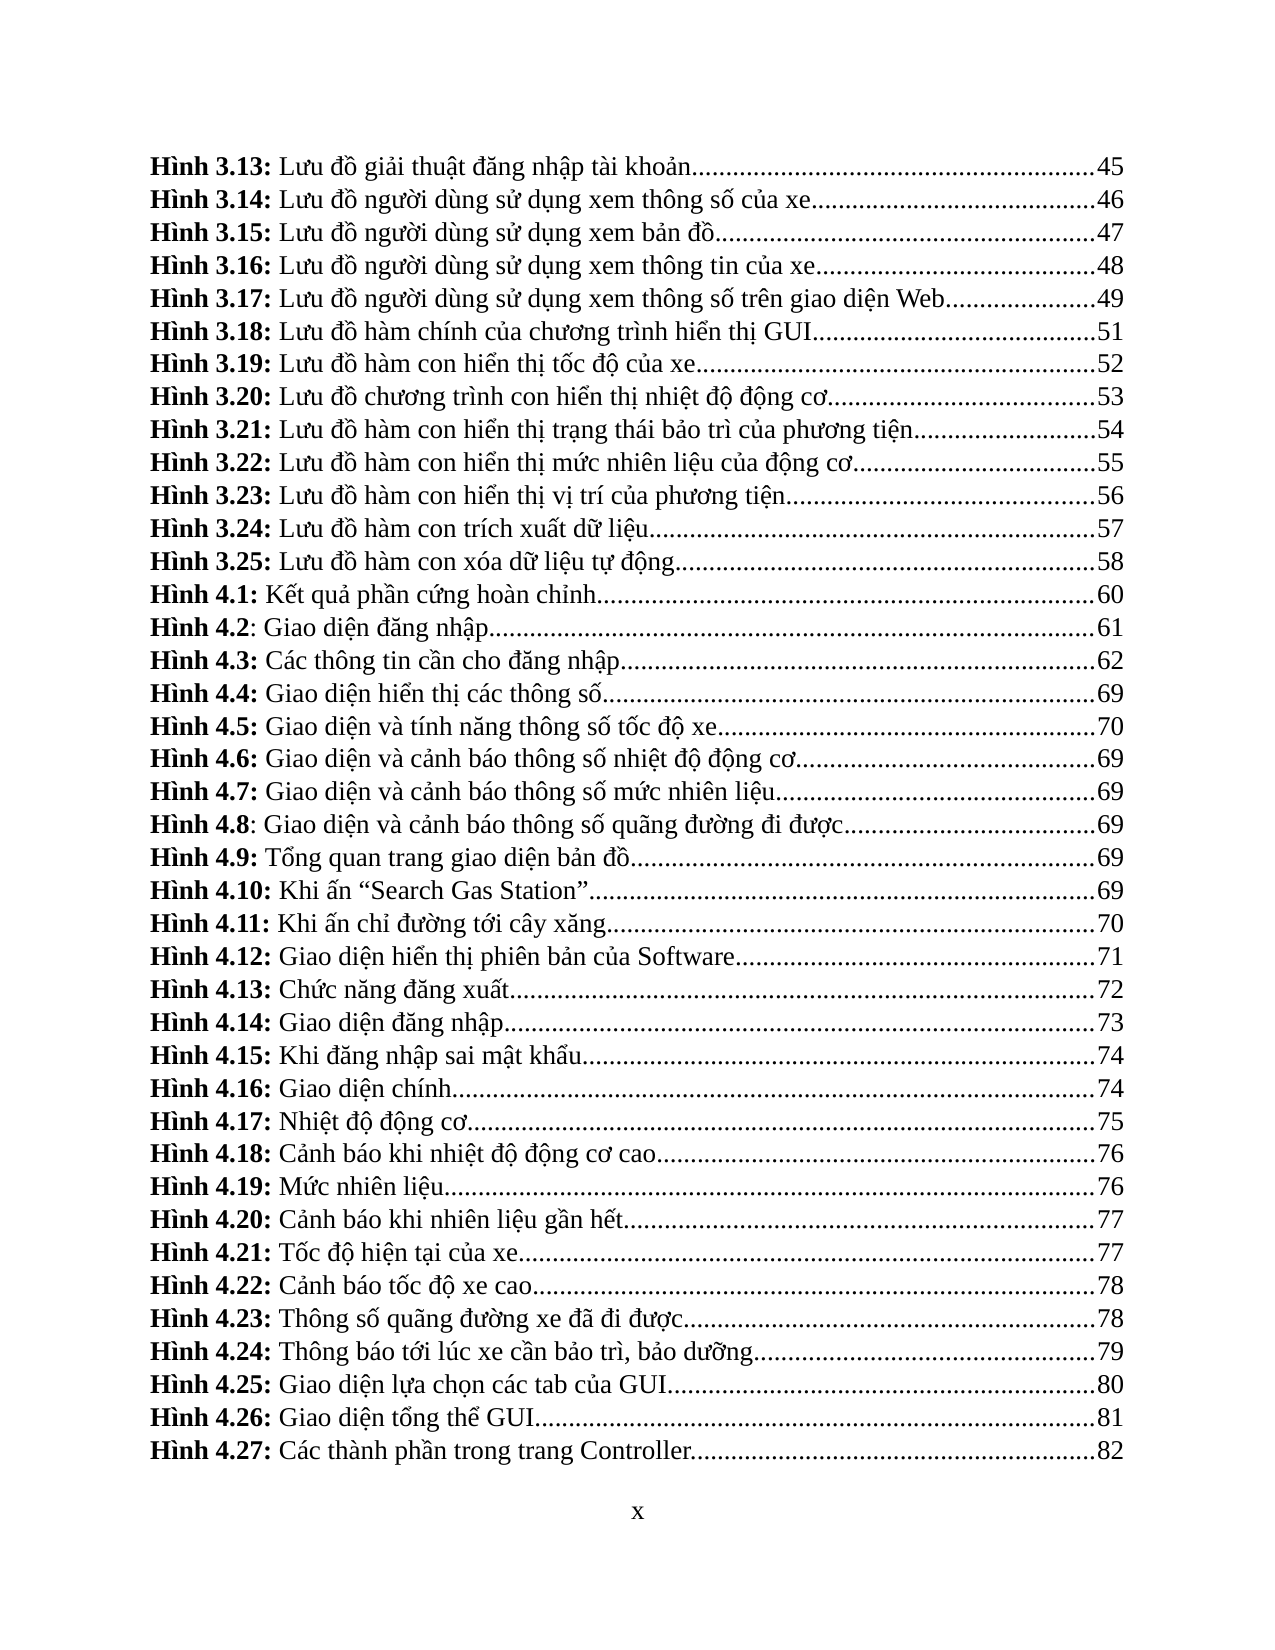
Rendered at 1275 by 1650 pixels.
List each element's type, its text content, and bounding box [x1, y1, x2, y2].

text Hình 4.3: Các thông tin cần cho đăng nhập 62 [150, 644, 1125, 675]
text Hình 4.21: Tốc độ hiện tại của xe 77 [150, 1236, 1125, 1267]
text Hình 4.13: Chức năng đăng xuất 72 [150, 973, 1125, 1004]
text Hình 4.19: Mức nhiên liệu 76 [150, 1170, 1125, 1202]
text Hình 3.20: Lưu đồ chương trình con hiển thị nhiệt độ động cơ 53 [150, 380, 1125, 412]
text Hình 4.20: Cảnh báo khi nhiên liệu gần hết 77 [150, 1203, 1125, 1234]
text Hình 4.24: Thông báo tới lúc xe cần bảo trì, bảo dưỡng 79 [150, 1335, 1125, 1366]
text Hình 4.2: Giao diện đăng nhập 61 [150, 611, 1125, 642]
text Hình 4.23: Thông số quãng đường xe đã đi được 78 [150, 1302, 1125, 1333]
text Hình 3.22: Lưu đồ hàm con hiển thị mức nhiên liệu của động cơ 55 [150, 446, 1125, 477]
text Hình 4.15: Khi đăng nhập sai mật khẩu 74 [150, 1039, 1125, 1070]
text Hình 3.14: Lưu đồ người dùng sử dụng xem thông số của xe 46 [150, 183, 1125, 214]
text Hình 4.4: Giao diện hiển thị các thông số 69 [150, 677, 1125, 708]
text Hình 4.10: Khi ấn “Search Gas Station” 69 [150, 874, 1125, 905]
text Hình 4.9: Tổng quan trang giao diện bản đồ 69 [150, 841, 1125, 872]
text Hình 4.14: Giao diện đăng nhập 73 [150, 1006, 1125, 1037]
text Hình 4.26: Giao diện tổng thể GUI. 81 [150, 1401, 1125, 1432]
text Hình 3.25: Lưu đồ hàm con xóa dữ liệu tự động 58 [150, 545, 1125, 576]
text Hình 4.8: Giao diện và cảnh báo thông số quãng đường đi được 69 [150, 808, 1125, 839]
text Hình 4.12: Giao diện hiển thị phiên bản của Software 71 [150, 940, 1125, 971]
text Hình 4.6: Giao diện và cảnh báo thông số nhiệt độ động cơ 69 [150, 742, 1125, 774]
text Hình 4.5: Giao diện và tính năng thông số tốc độ xe 70 [150, 709, 1125, 741]
text Hình 3.24: Lưu đồ hàm con trích xuất dữ liệu 57 [150, 512, 1125, 543]
text Hình 4.25: Giao diện lựa chọn các tab của GUI. 80 [150, 1368, 1125, 1399]
text Hình 4.27: Các thành phần trong trang Controller. 82 [150, 1434, 1125, 1465]
text Hình 3.19: Lưu đồ hàm con hiển thị tốc độ của xe 52 [150, 347, 1125, 379]
text Hình 4.16: Giao diện chính 74 [150, 1072, 1125, 1103]
text Hình 3.21: Lưu đồ hàm con hiển thị trạng thái bảo trì của phương tiện 54 [150, 413, 1125, 444]
text Hình 3.18: Lưu đồ hàm chính của chương trình hiển thị GUI 51 [150, 314, 1125, 346]
text Hình 3.17: Lưu đồ người dùng sử dụng xem thông số trên giao diện Web 49 [150, 282, 1125, 313]
text Hình 4.22: Cảnh báo tốc độ xe cao 78 [150, 1269, 1125, 1300]
text Hình 3.13: Lưu đồ giải thuật đăng nhập tài khoản 45 [150, 150, 1125, 181]
text Hình 4.17: Nhiệt độ động cơ 75 [150, 1104, 1125, 1136]
text Hình 4.1: Kết quả phần cứng hoàn chỉnh 60 [150, 578, 1125, 609]
text Hình 3.23: Lưu đồ hàm con hiển thị vị trí của phương tiện 56 [150, 479, 1125, 510]
text Hình 3.16: Lưu đồ người dùng sử dụng xem thông tin của xe 48 [150, 249, 1125, 280]
text Hình 4.7: Giao diện và cảnh báo thông số mức nhiên liệu 69 [150, 775, 1125, 807]
text Hình 3.15: Lưu đồ người dùng sử dụng xem bản đồ 47 [150, 216, 1125, 247]
text Hình 4.11: Khi ấn chỉ đường tới cây xăng 70 [150, 907, 1125, 938]
text Hình 4.18: Cảnh báo khi nhiệt độ động cơ cao 76 [150, 1137, 1125, 1169]
